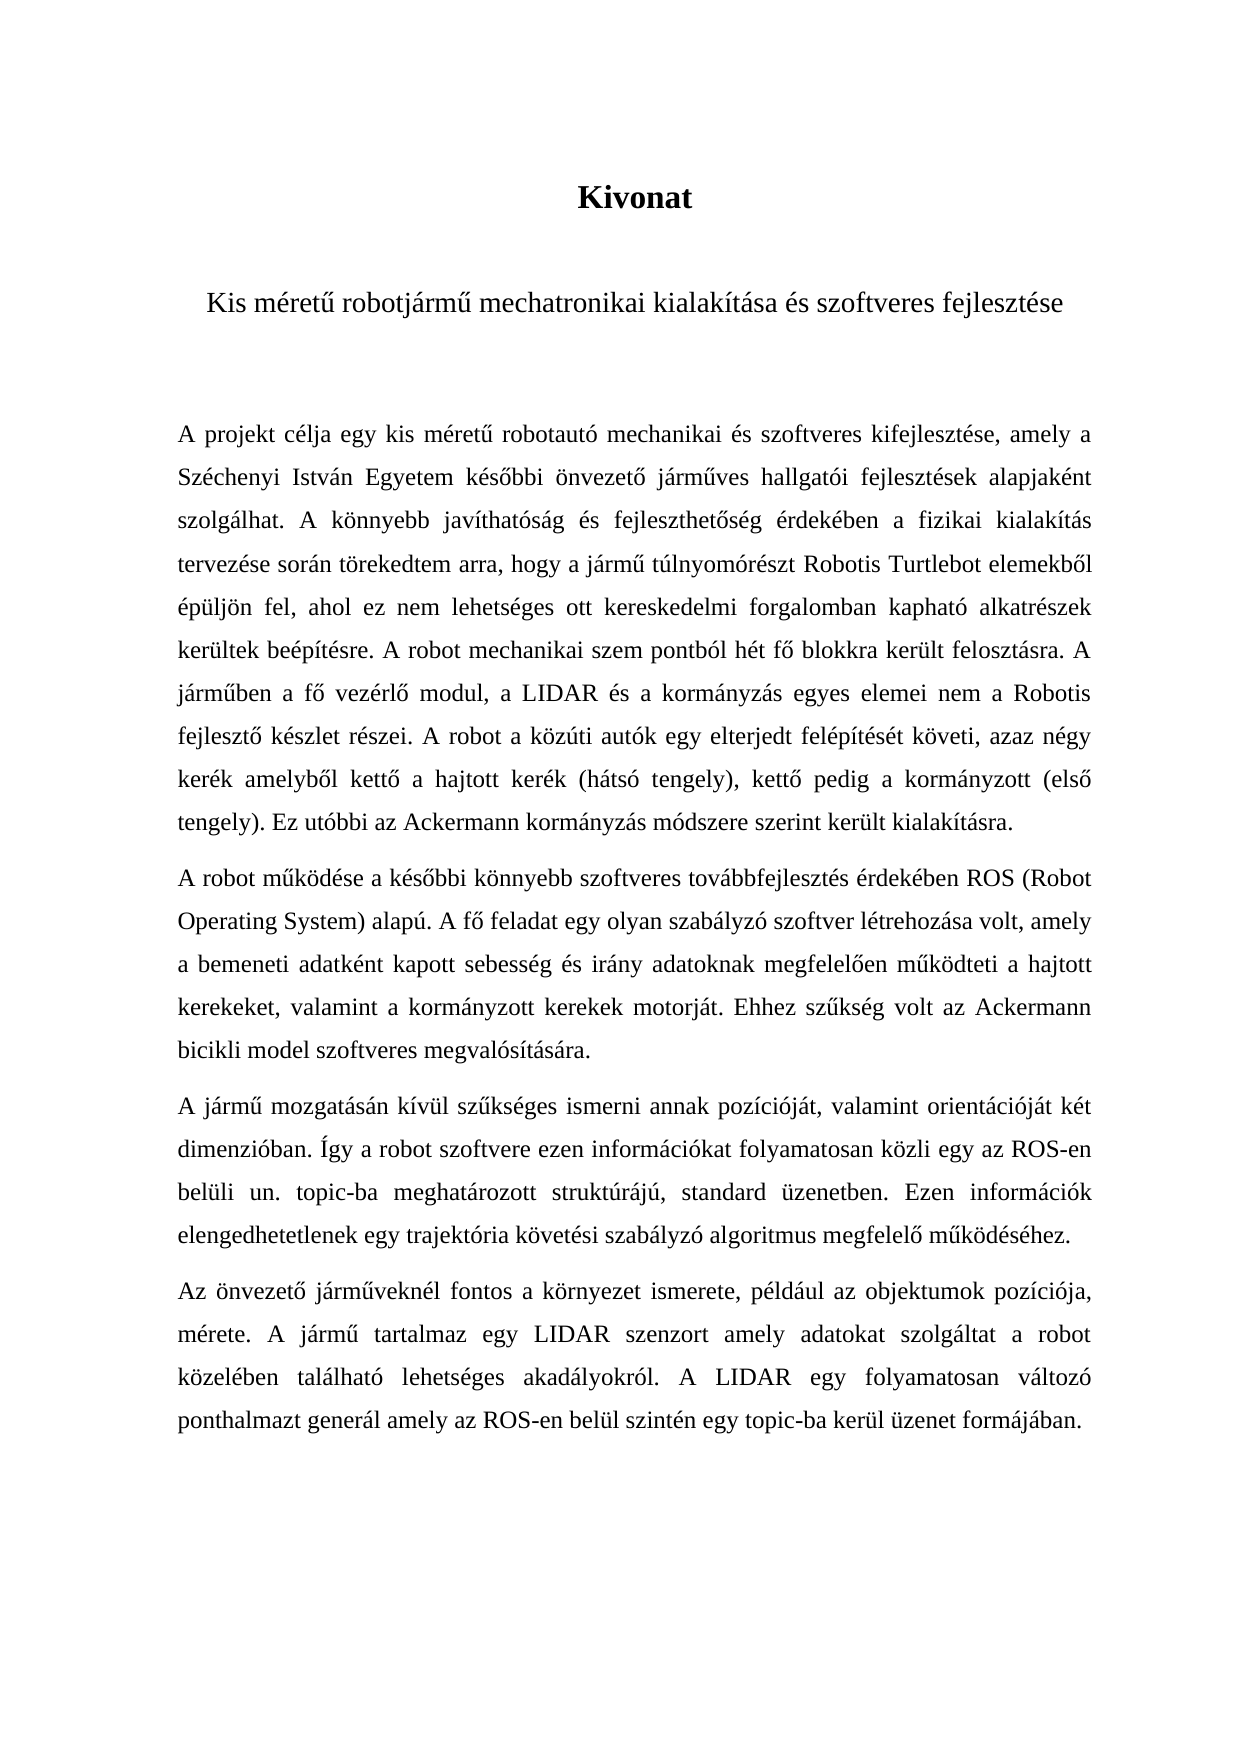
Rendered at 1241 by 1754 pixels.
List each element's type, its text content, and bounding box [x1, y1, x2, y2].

subtitle Kivonat [177, 178, 1092, 216]
text A projekt célja egy kis méretű robotautó mechanikai és szoftveres kifejlesztése, amely a Széchenyi Egyetem későbbi önvezető járműves hallgatói fejlesztések alapjaként szolgálhat. A könnyebb javíthatóság és fejleszthetőség érdekében a a jármű túlnyomórészt Robotis Turtlebot elemekből . A robot mechanikai szempontból hét fő blokkra került felosztásra. A járműben a vezérlő modul, a LIDAR és a kormányzás egyes elemei nem a Robotis fejlesztő készlet részei. A robot közúti autók felépítését követi, azaz négy kerék amelyből kettő a hajtott kerék, kettő pedig a kormányzott. Ez utóbbi az Ackerman kormányzás módszere szerint kerül kialakításra. [177, 419, 1092, 836]
text A robot működése a későbbi könnyebb szoftveres továbbfejlesztés érdekében ROS alapú. A fő feladat egy olyan szabályzó szoftver létrehozása, amelEhhez [177, 863, 1092, 1064]
text Kis méretű robotjármű mechatronikai kialakítása és szoftveres fejlesztése [177, 285, 1092, 319]
